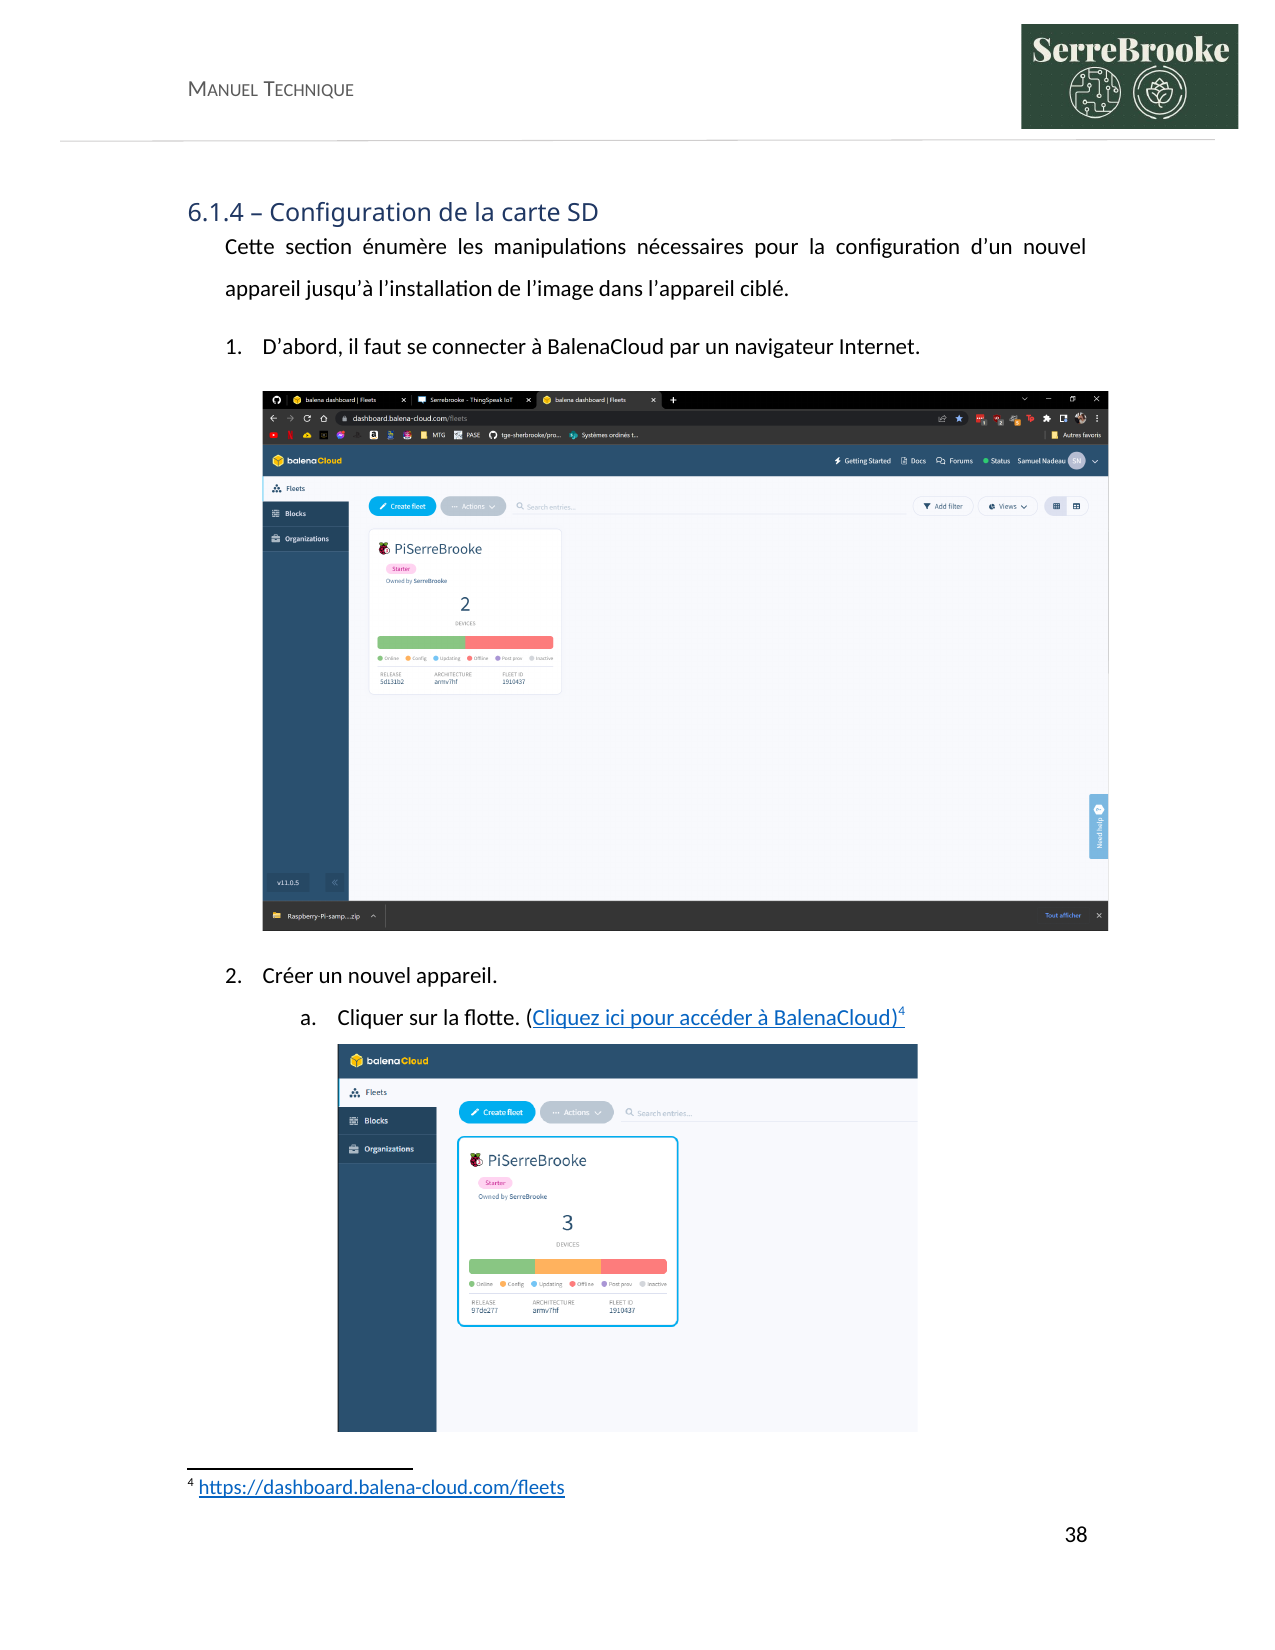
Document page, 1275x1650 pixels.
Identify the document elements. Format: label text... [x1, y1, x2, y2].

list Créer un nouvel appareil. [225, 961, 1087, 989]
list D’abord, il faut se connecter à BalenaCloud par un navigateur Internet. [225, 332, 1087, 361]
text Cette section énumère les manipulations nécessaires pour la configuration d’un nouvel appareil jusqu’à l’installation de l’image dans l’appareil ciblé. [225, 232, 1087, 302]
picture [262, 391, 1109, 931]
picture [1021, 24, 1239, 129]
subtitle 6.1.4 – Configuration de la carte SD [187, 195, 1087, 229]
picture [337, 1044, 918, 1432]
list Cliquer sur la flotte. (Cliquez ici pour accéder à BalenaCloud) [300, 1003, 1087, 1031]
